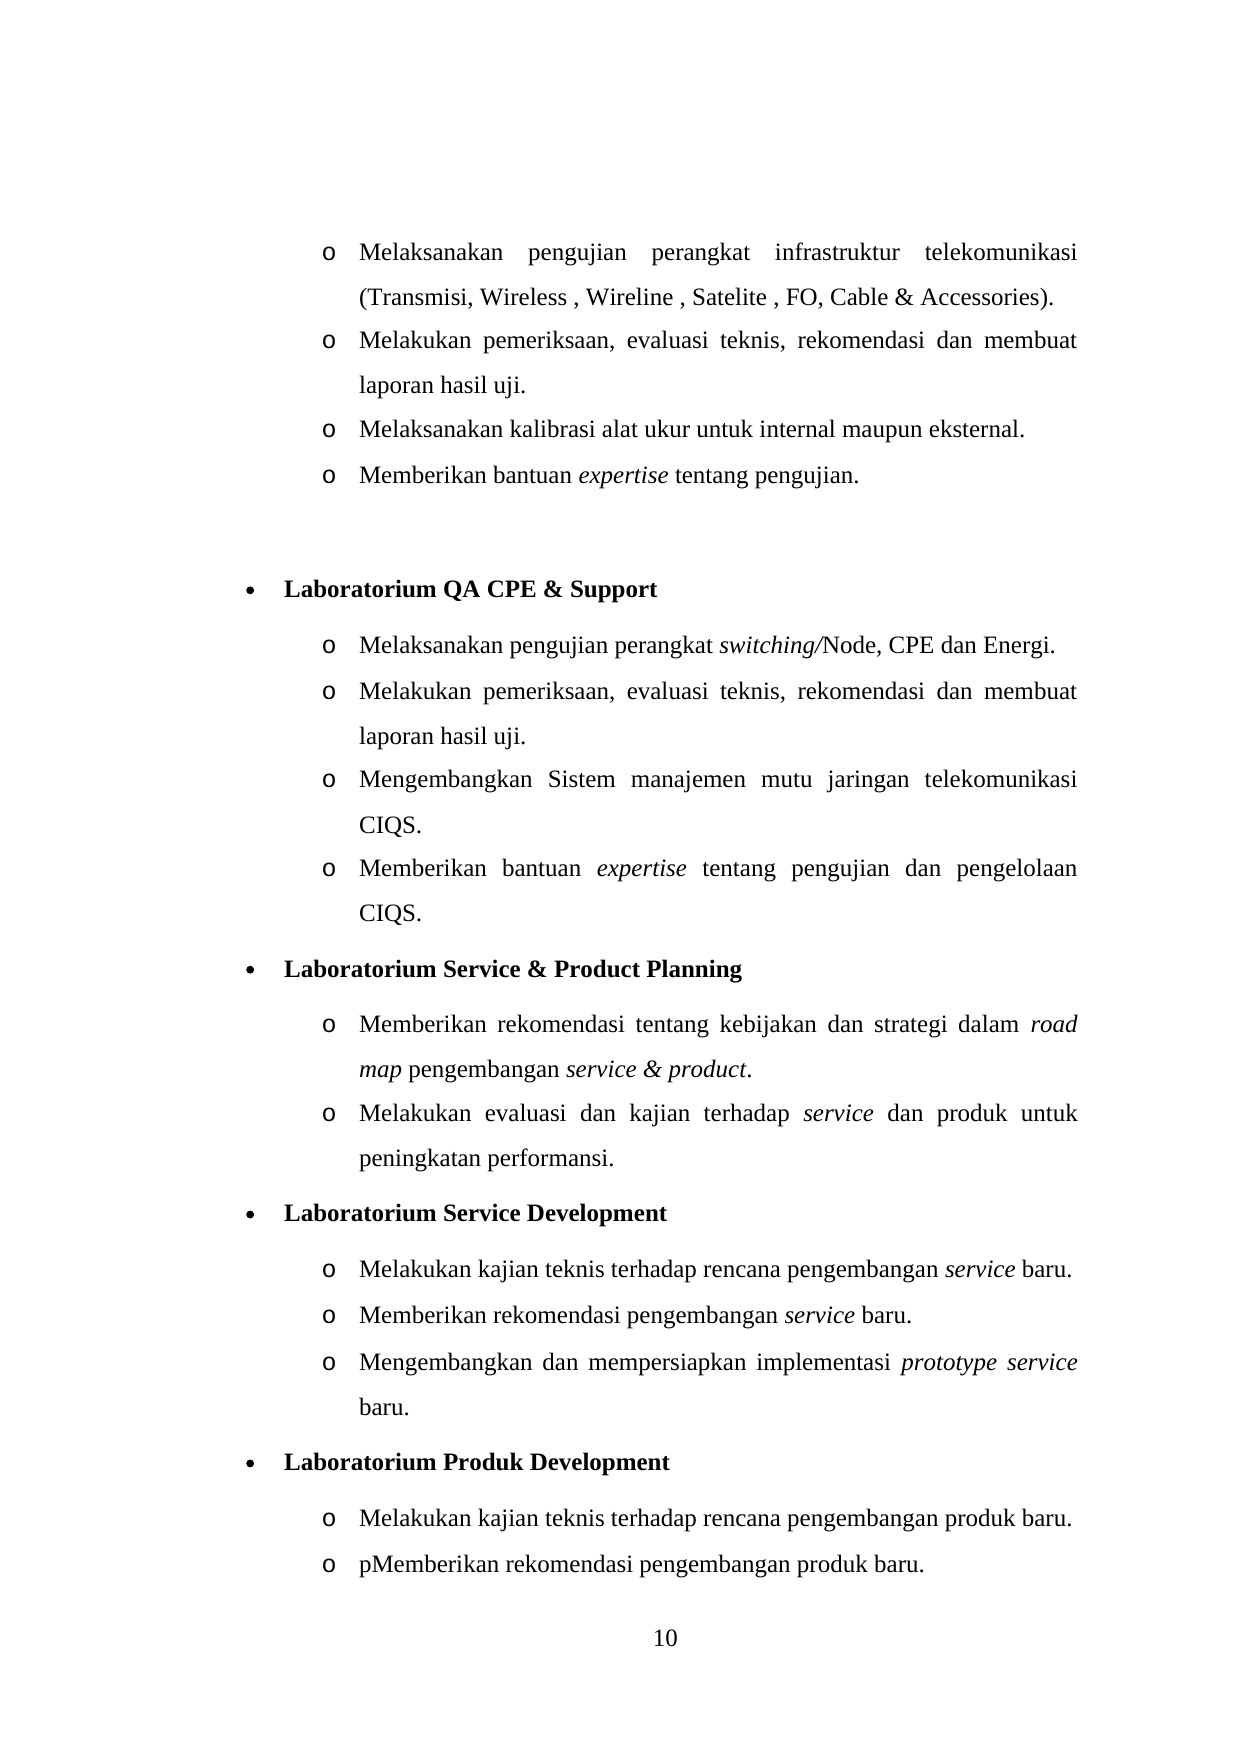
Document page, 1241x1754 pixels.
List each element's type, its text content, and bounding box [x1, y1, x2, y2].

list Melaksanakan kalibrasi alat ukur untuk internal maupun eksternal. [321, 414, 1078, 444]
list Melaksanakan pengujian perangkat infrastruktur telekomunikasi (Transmisi, Wireless , Wireline , Satelite , FO, Cable & Accessories). [321, 237, 1078, 311]
list Melakukan pemeriksaan, evaluasi teknis, rekomendasi dan membuat laporan hasil uji. [321, 325, 1078, 399]
list Laboratorium Produk Development [246, 1447, 1078, 1476]
list Laboratorium Service & Product Planning [246, 954, 1078, 982]
list Memberikan bantuan expertise tentang pengujian dan pengelolaan CIQS. [321, 853, 1078, 927]
list Melakukan evaluasi dan kajian terhadap service dan produk untuk peningkatan performansi. [321, 1098, 1078, 1172]
list Melakukan kajian teknis terhadap rencana pengembangan produk baru. [321, 1503, 1078, 1534]
list Melakukan kajian teknis terhadap rencana pengembangan service baru. [321, 1254, 1078, 1285]
list Mengembangkan dan mempersiapkan implementasi prototype service baru. [321, 1347, 1078, 1421]
list Laboratorium Service Development [246, 1198, 1078, 1227]
list Melakukan pemeriksaan, evaluasi teknis, rekomendasi dan membuat laporan hasil uji. [321, 676, 1078, 750]
list Memberikan rekomendasi pengembangan service baru. [321, 1300, 1078, 1331]
list pMemberikan rekomendasi pengembangan produk baru. [321, 1549, 1078, 1580]
list Memberikan rekomendasi tentang kebijakan dan strategi dalam road map pengembangan service & product. [321, 1009, 1078, 1083]
list Mengembangkan Sistem manajemen mutu jaringan telekomunikasi CIQS. [321, 764, 1078, 838]
list Laboratorium QA CPE & Support [246, 574, 1078, 603]
list Melaksanakan pengujian perangkat switching/Node, CPE dan Energi. [321, 630, 1078, 661]
list Memberikan bantuan expertise tentang pengujian. [321, 460, 1078, 491]
